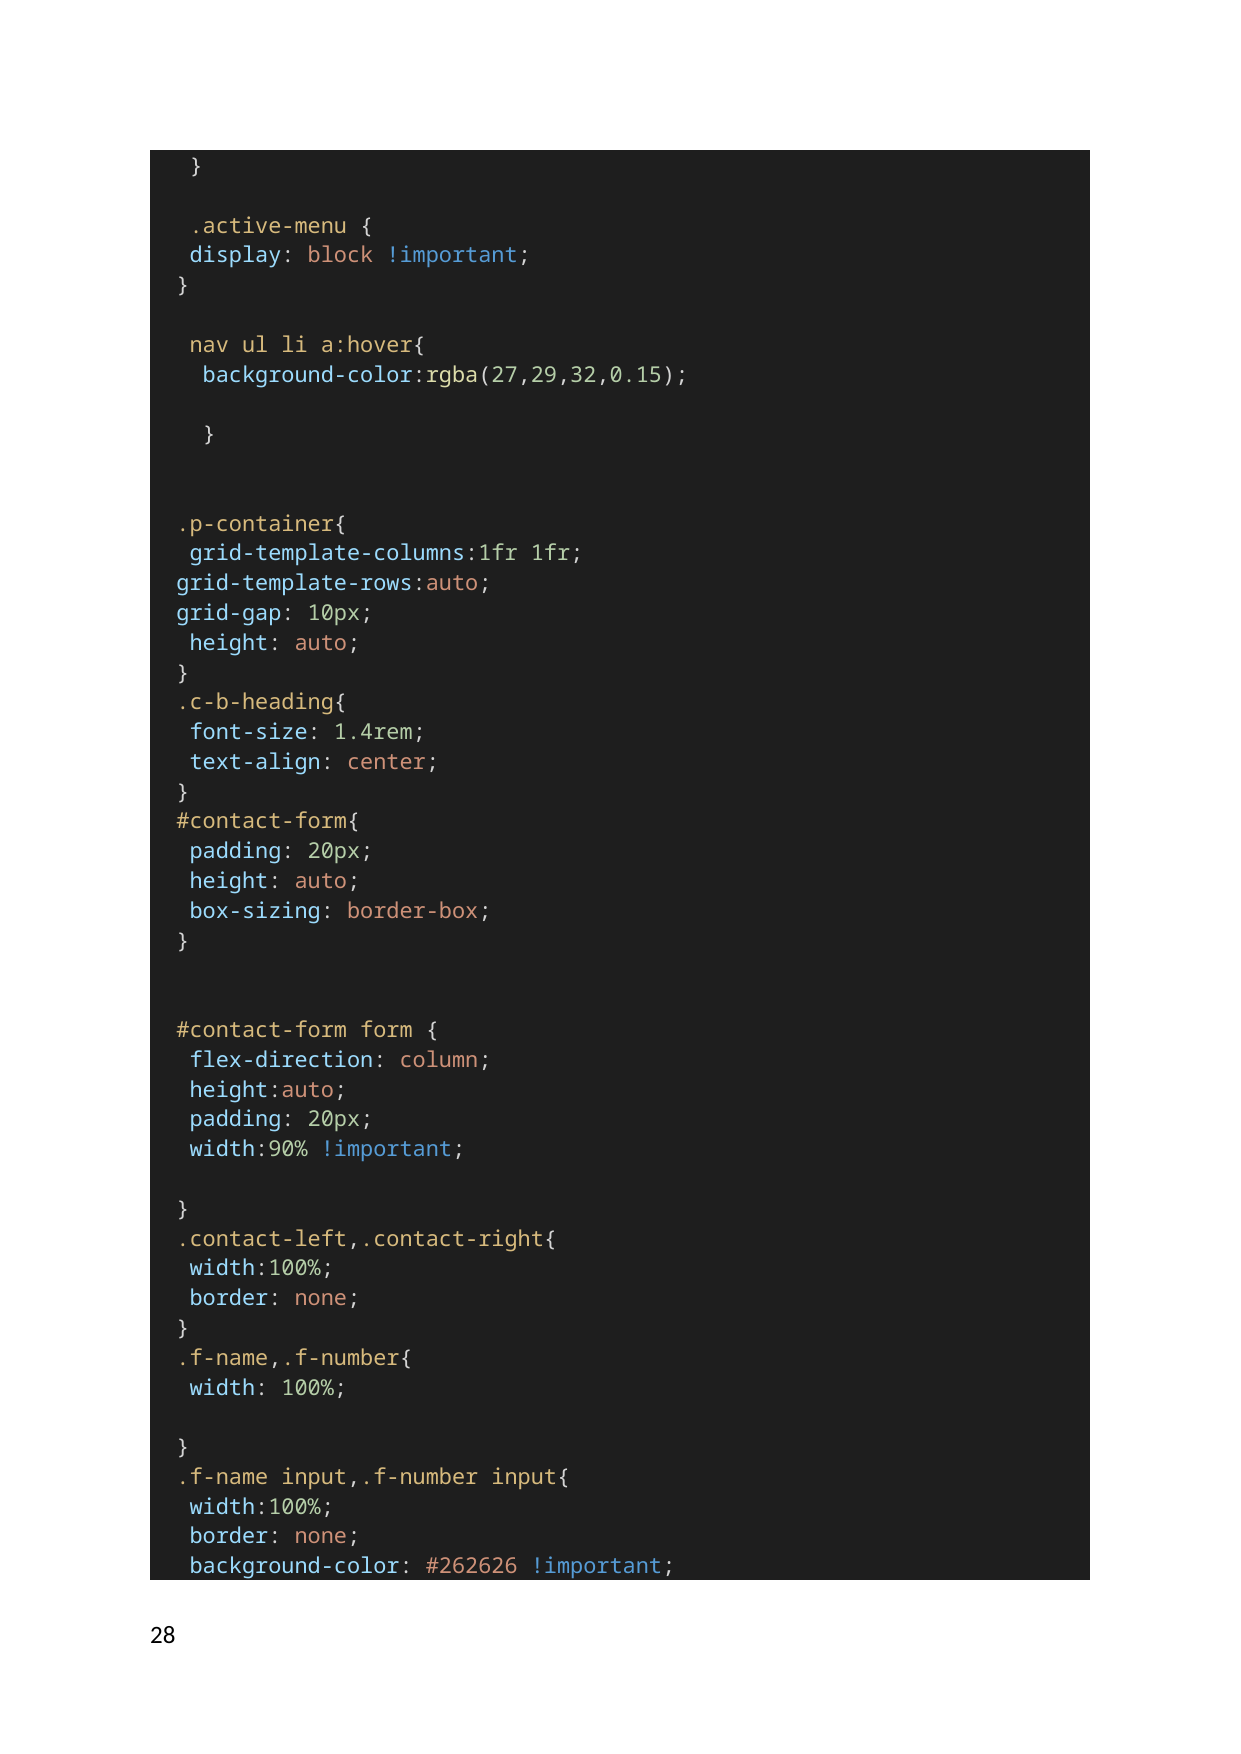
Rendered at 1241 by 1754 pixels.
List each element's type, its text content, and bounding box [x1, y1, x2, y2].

text .p-container{ [150, 507, 1090, 537]
text nav ul li a:hover{ [150, 329, 1090, 358]
text width:90% !important; [150, 1133, 1090, 1163]
text } [150, 269, 1090, 299]
text padding: 20px; [150, 1103, 1090, 1133]
text width: 100%; [150, 1371, 1090, 1401]
text border: none; [150, 1520, 1090, 1550]
text height:auto; [150, 1073, 1090, 1103]
text .active-menu { [150, 209, 1090, 239]
text padding: 20px; [150, 835, 1090, 865]
text background-color: #262626 !important; [150, 1550, 1090, 1580]
text grid-template-rows:auto; [150, 567, 1090, 597]
text } [150, 418, 1090, 448]
text #contact-form{ [150, 805, 1090, 835]
text font-size: 1.4rem; [150, 716, 1090, 746]
text width:100%; [150, 1252, 1090, 1282]
text box-sizing: border-box; [150, 895, 1090, 924]
text flex-direction: column; [150, 1044, 1090, 1073]
text background-color:rgba(27,29,32,0.15); [150, 358, 1090, 388]
text .c-b-heading{ [150, 686, 1090, 716]
text } [150, 150, 1090, 180]
text display: block !important; [150, 239, 1090, 269]
text } [150, 656, 1090, 686]
text .f-name input,.f-number input{ [150, 1461, 1090, 1491]
text border: none; [150, 1282, 1090, 1312]
text } [150, 776, 1090, 805]
text .f-name,.f-number{ [150, 1342, 1090, 1371]
text } [150, 1431, 1090, 1461]
text grid-template-columns:1fr 1fr; [150, 537, 1090, 567]
text height: auto; [150, 865, 1090, 895]
text #contact-form form { [150, 1014, 1090, 1044]
text } [150, 1193, 1090, 1222]
text height: auto; [150, 627, 1090, 656]
text } [150, 1312, 1090, 1342]
text } [150, 924, 1090, 954]
text grid-gap: 10px; [150, 597, 1090, 627]
text text-align: center; [150, 746, 1090, 776]
text width:100%; [150, 1491, 1090, 1520]
text .contact-left,.contact-right{ [150, 1222, 1090, 1252]
